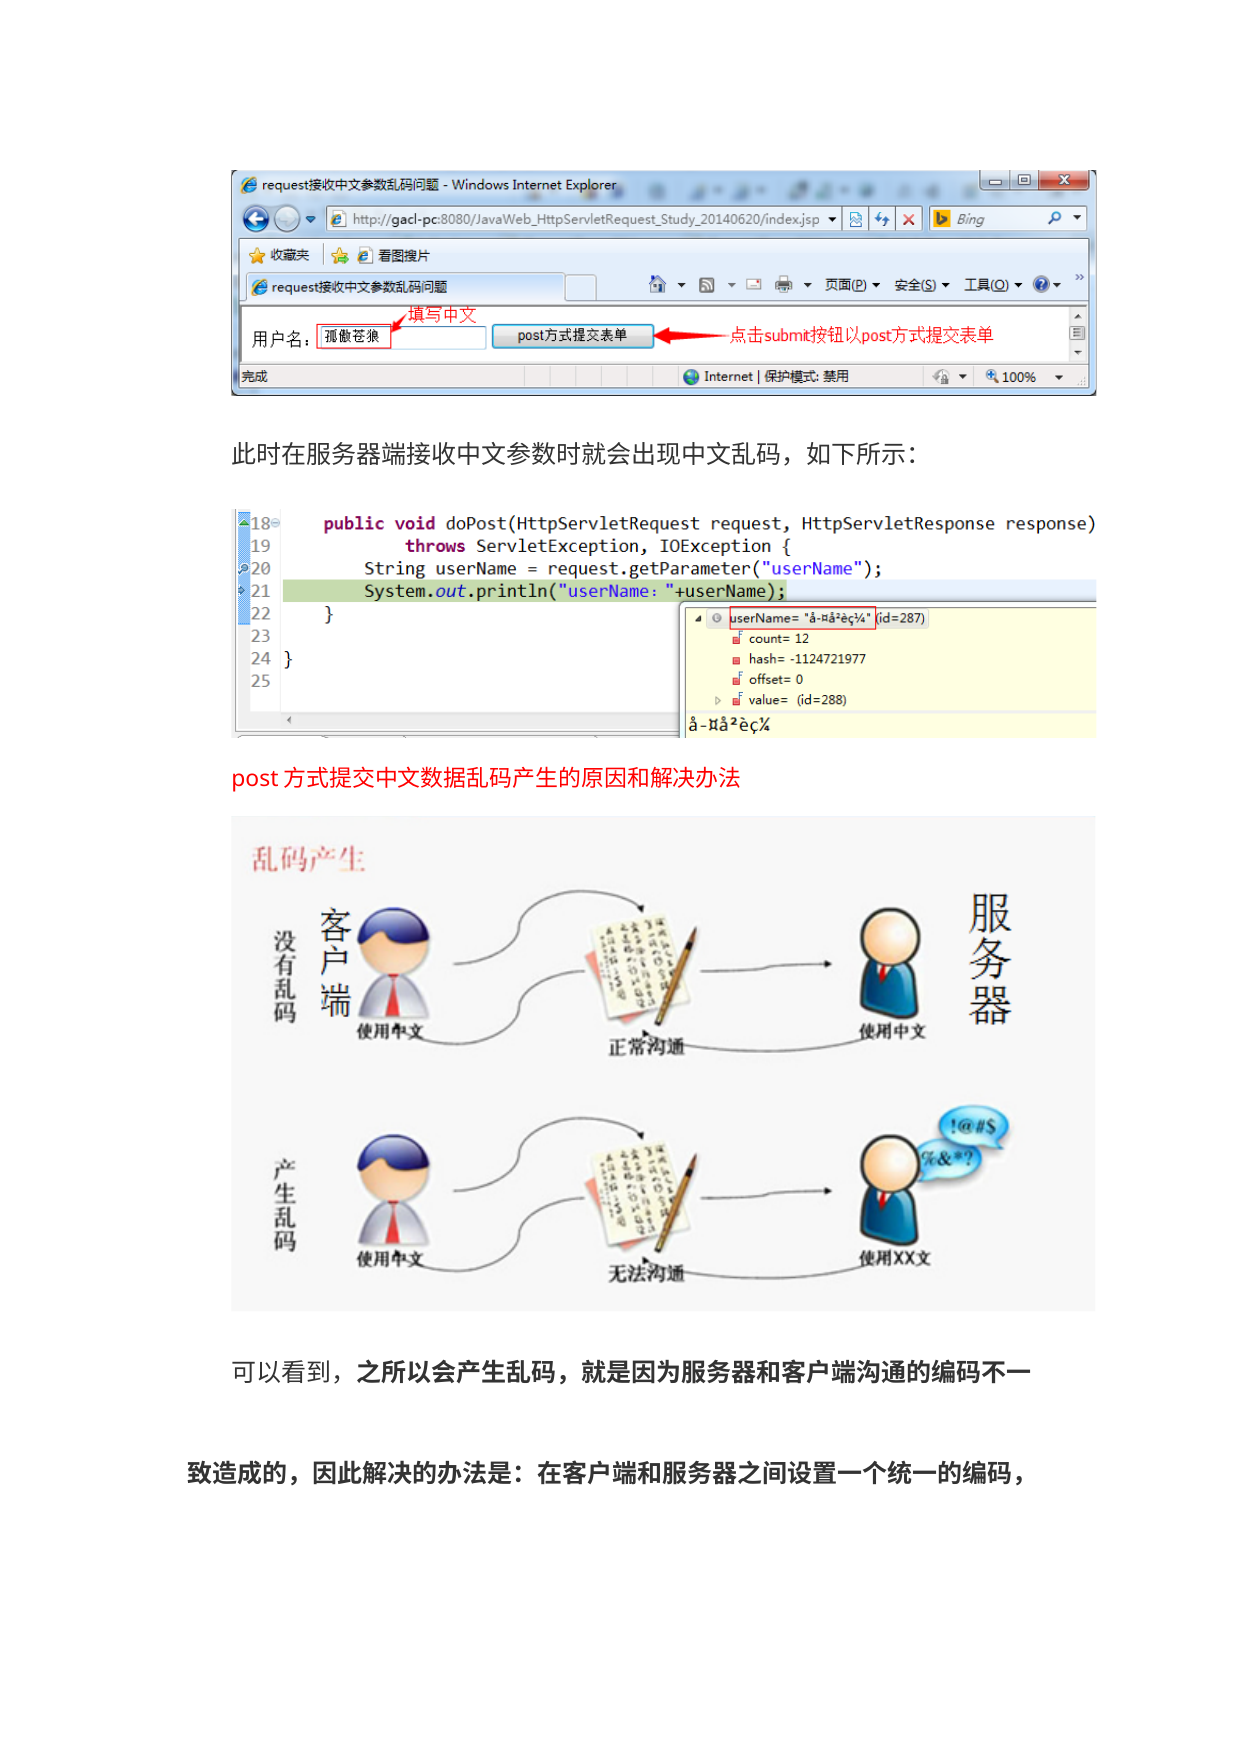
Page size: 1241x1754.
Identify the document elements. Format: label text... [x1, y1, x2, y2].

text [187, 1336, 1053, 1506]
picture [231, 509, 1097, 738]
text post方式提交中文数据乱码产生的原因和解决办法 [187, 759, 1053, 793]
picture [231, 170, 1097, 396]
picture [231, 816, 1096, 1313]
text 此时在服务器端接收中文参数时就会出现中文乱码，如下所示： [187, 418, 1053, 486]
